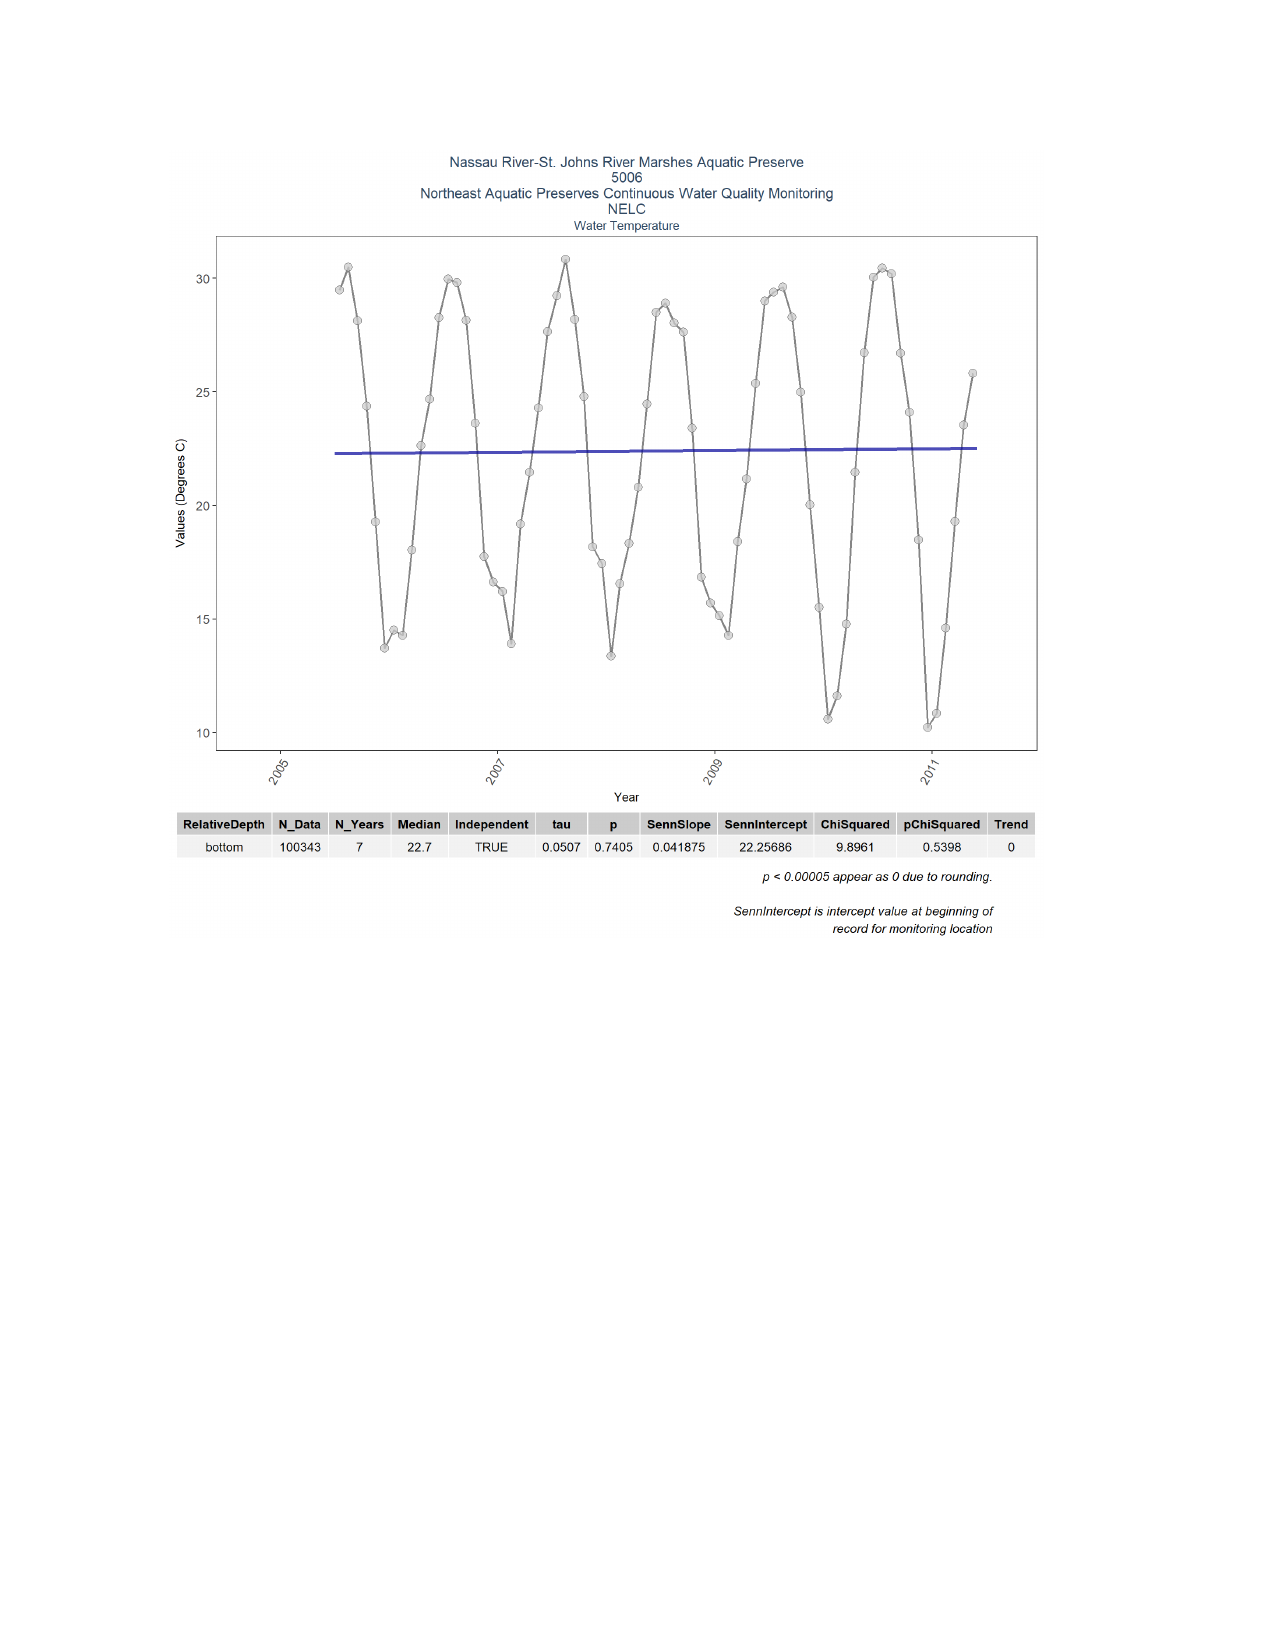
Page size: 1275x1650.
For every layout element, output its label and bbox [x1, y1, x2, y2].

picture [168, 150, 1044, 938]
